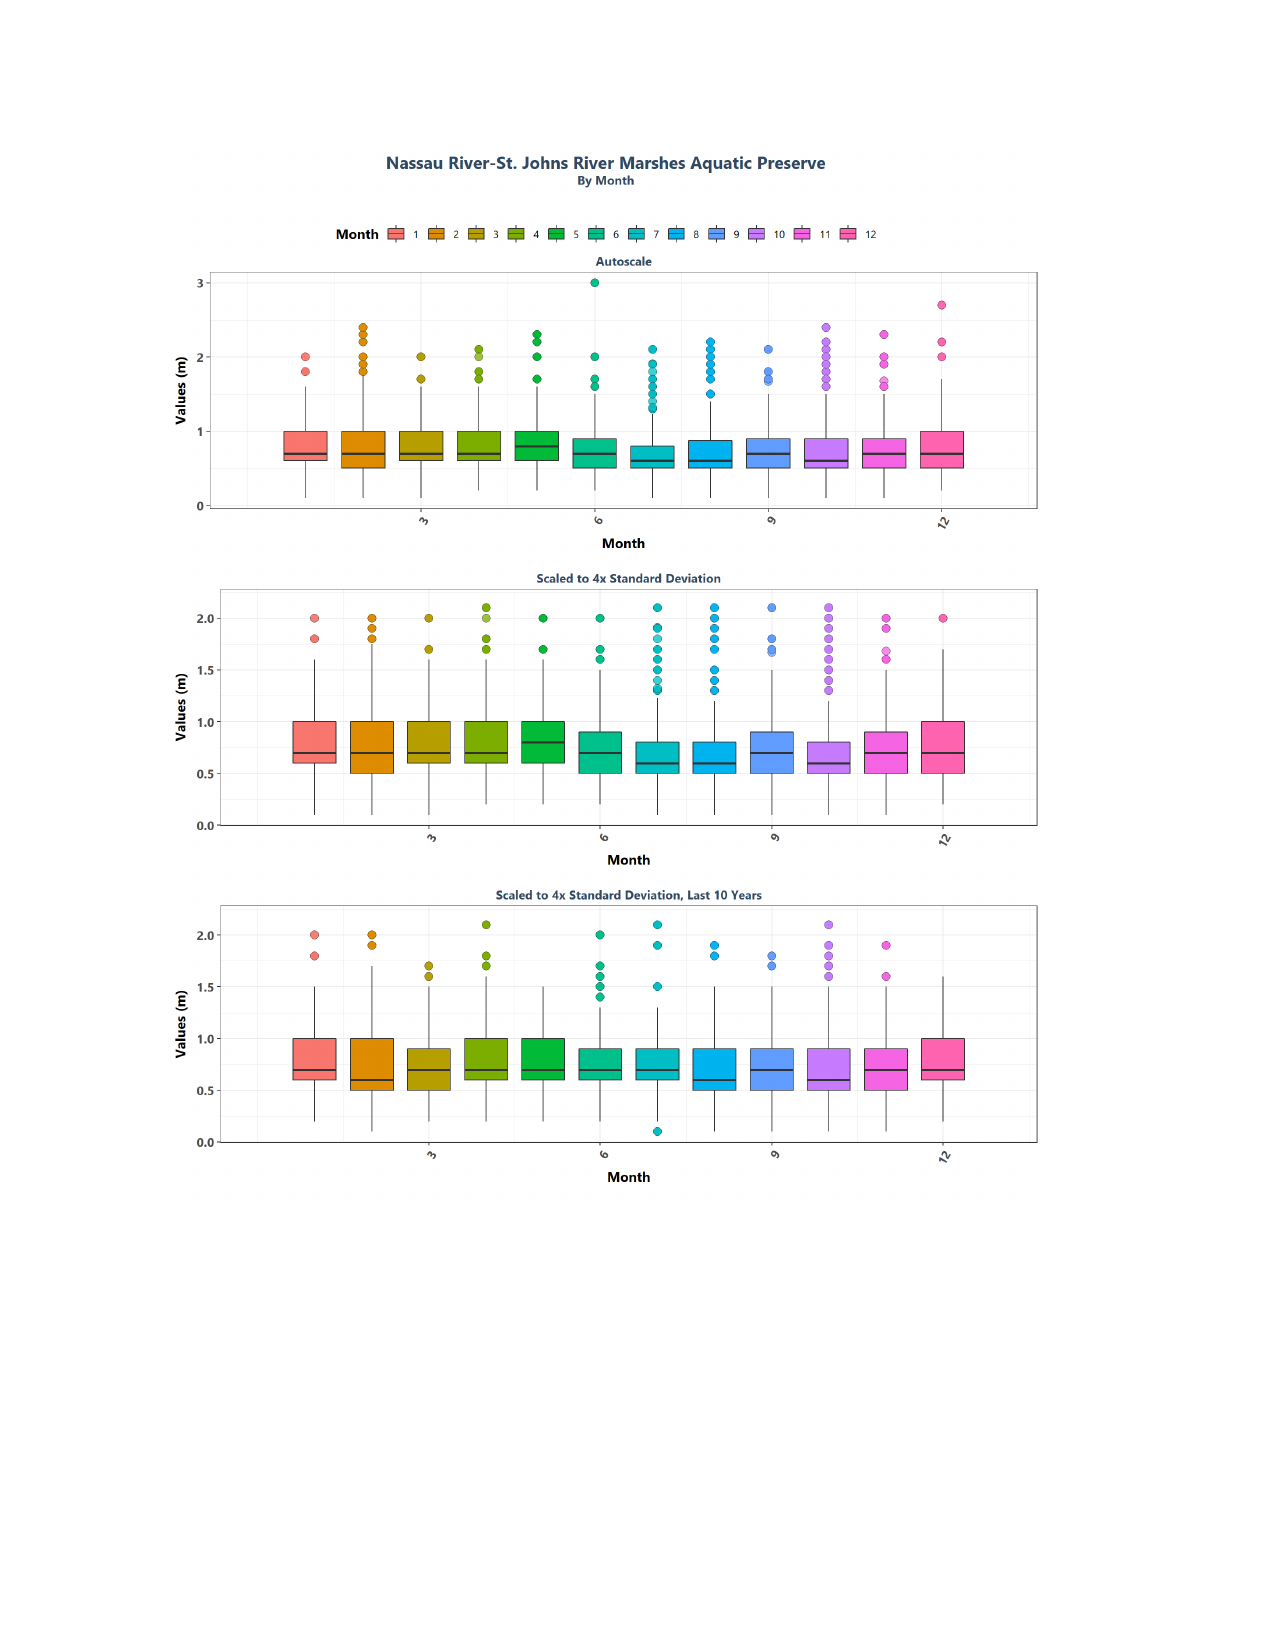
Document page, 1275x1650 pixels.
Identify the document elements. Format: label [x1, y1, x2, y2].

picture [168, 150, 1044, 1200]
